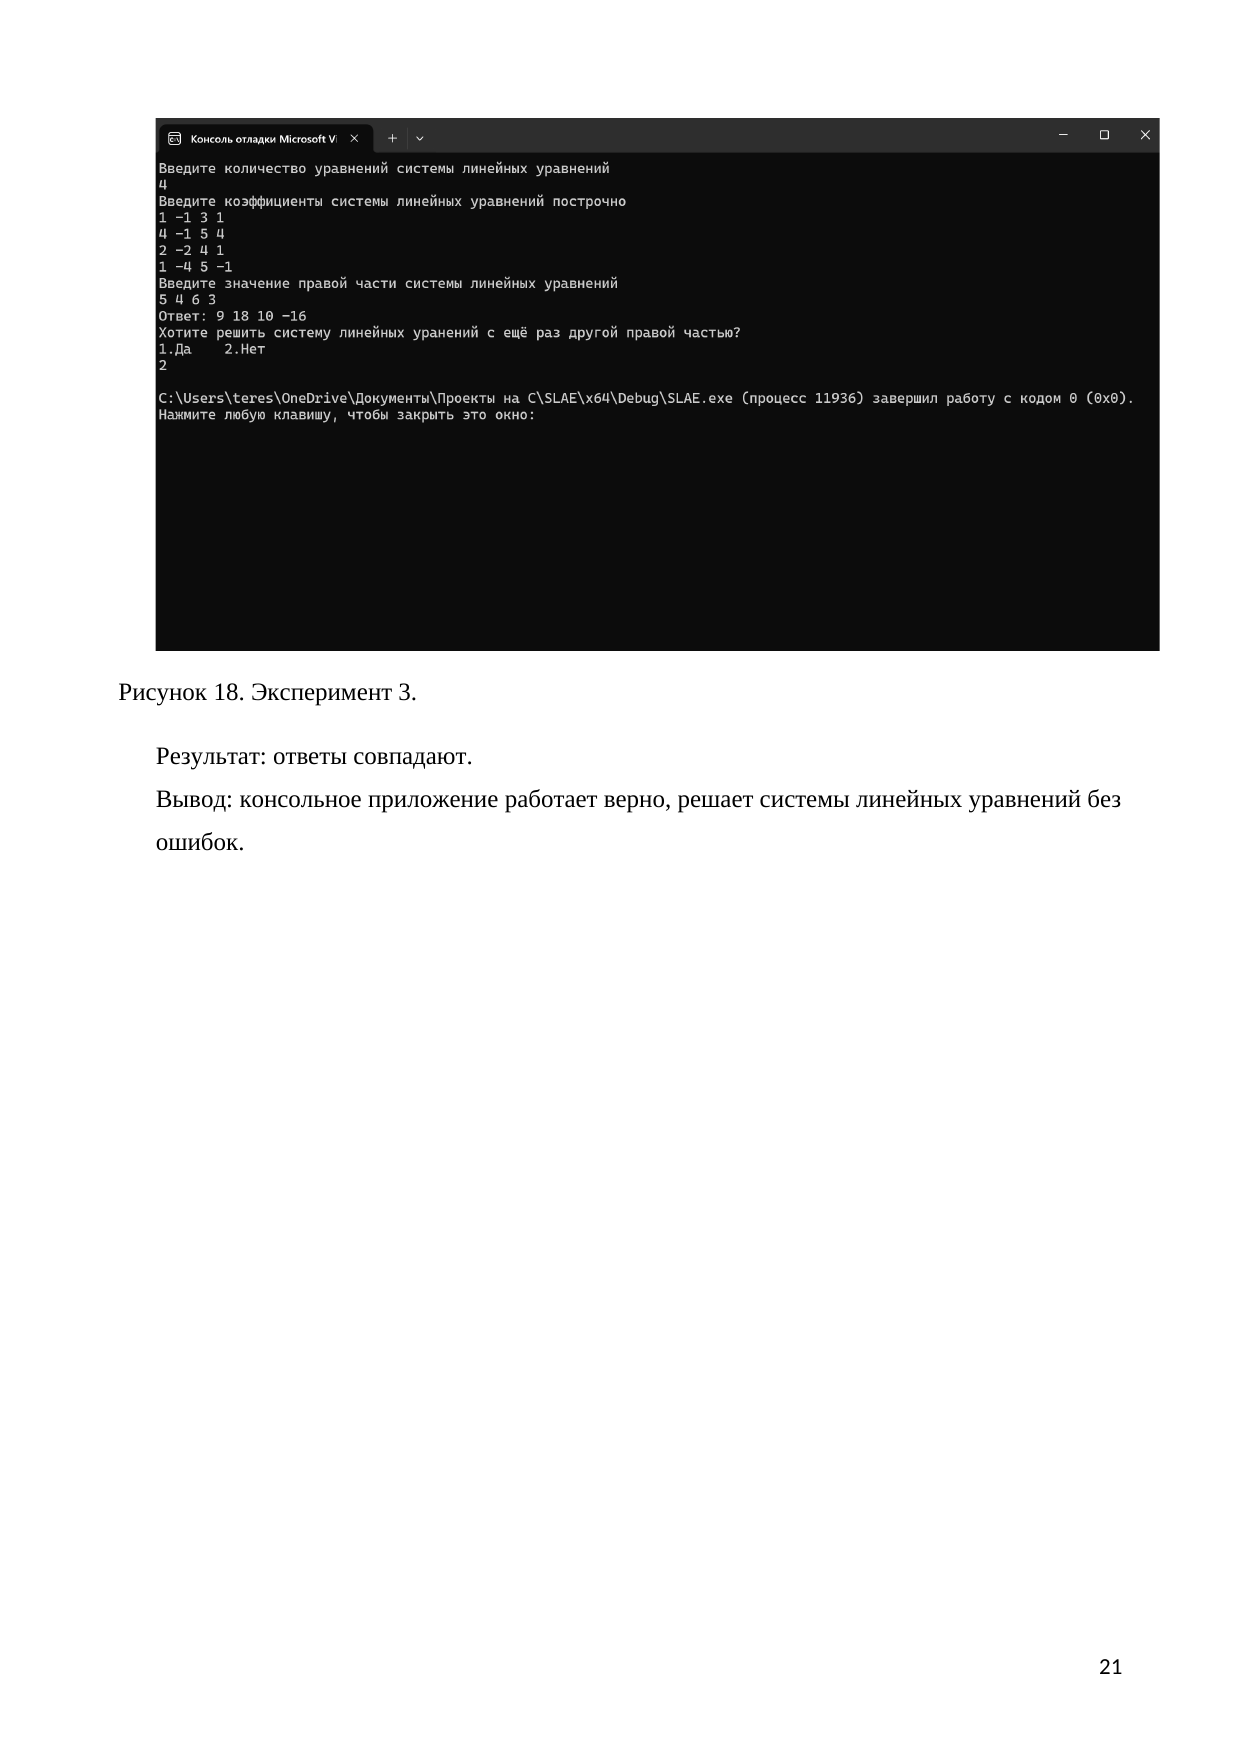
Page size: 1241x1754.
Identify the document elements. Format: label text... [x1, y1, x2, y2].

list Вывод: консольное приложение работает верно, решает системы линейных уравнений без ошибок. [156, 784, 1122, 856]
text Рисунок 18. Эксперимент 3. [118, 677, 1122, 706]
picture [155, 118, 1160, 651]
list Результат: ответы совпадают. [156, 741, 1122, 769]
